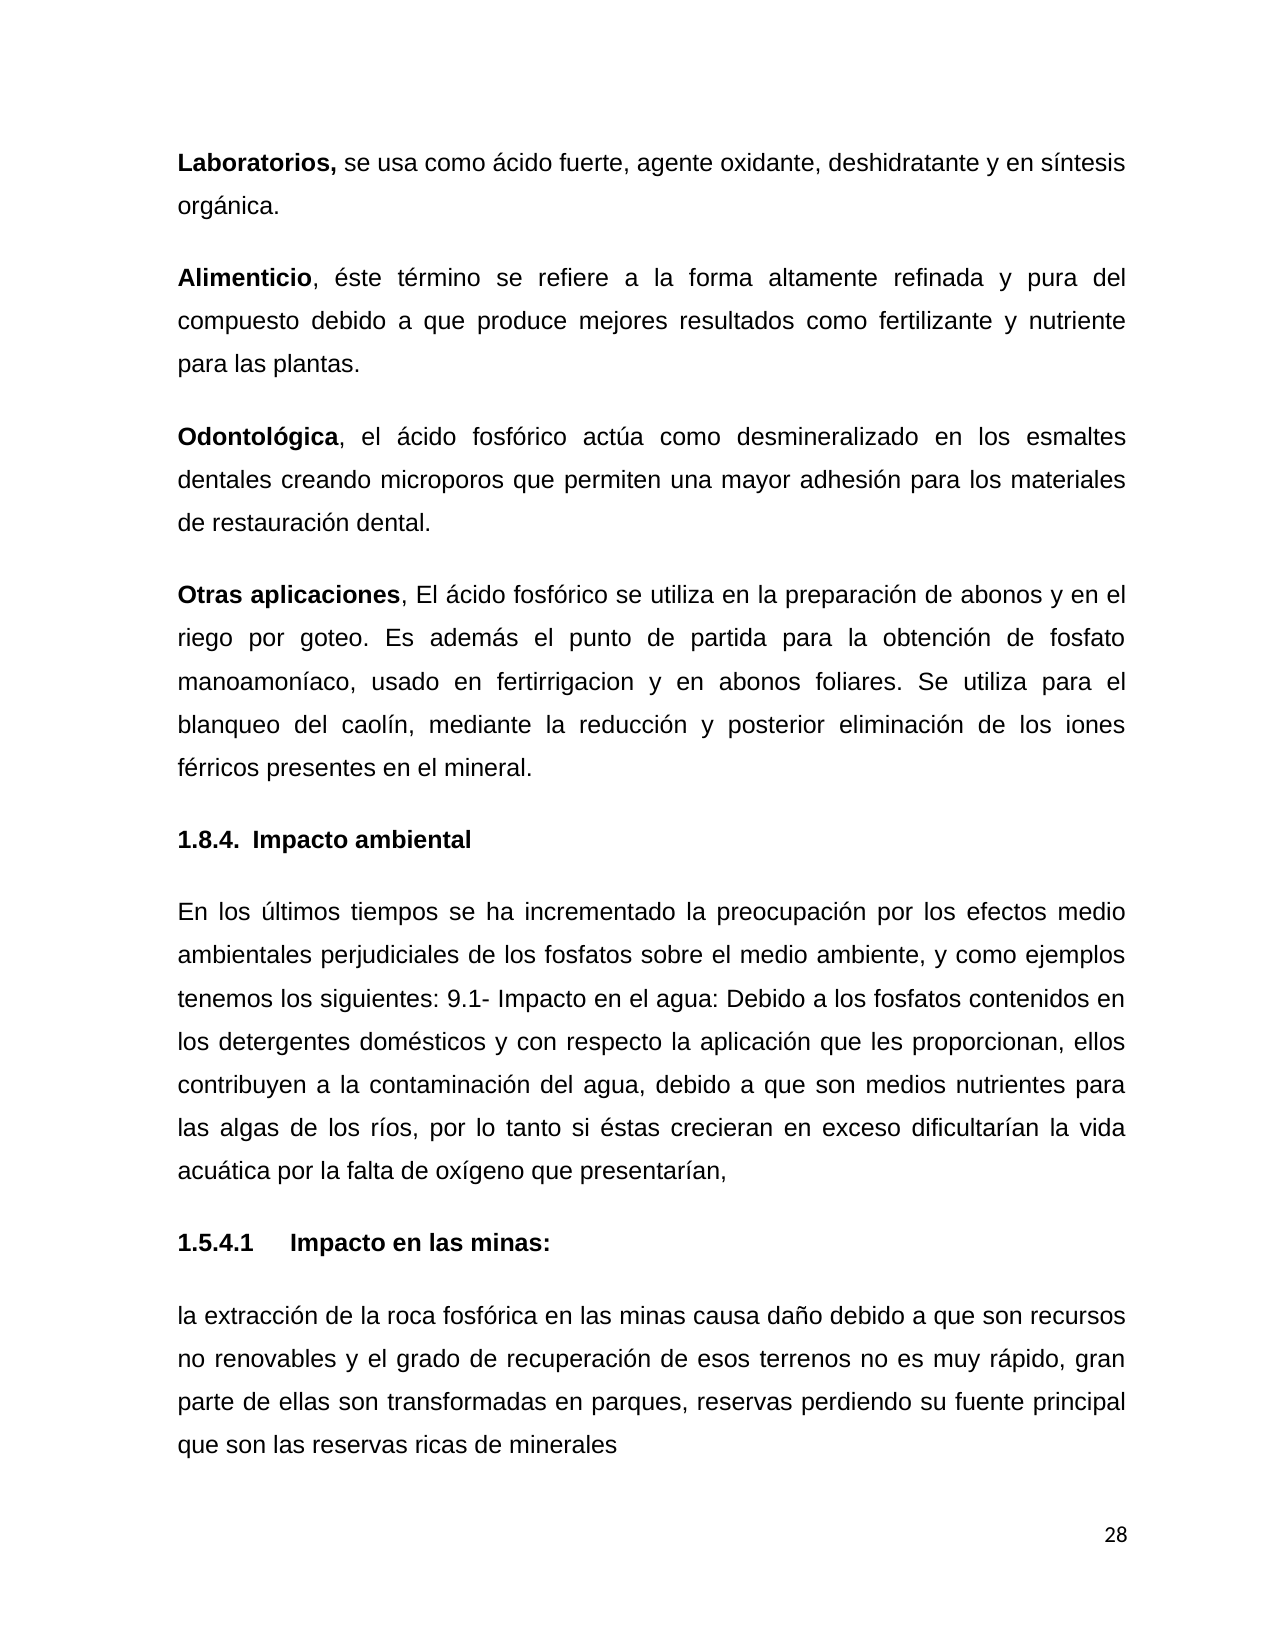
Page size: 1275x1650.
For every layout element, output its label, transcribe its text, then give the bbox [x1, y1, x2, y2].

text En los últimos tiempos se ha incrementado la preocupación por los efectos medio ambientales perjudiciales de los fosfatos sobre el medio ambiente, y como ejemplos tenemos los siguientes: 9.1- Impacto en el agua: Debido a los fosfatos contenidos en los detergentes domésticos y con respecto la aplicación que les proporcionan, ellos contribuyen a la contaminación del agua, debido a que son medios nutrientes para las algas de los ríos, por lo tanto si éstas crecieran en exceso dificultarían la vida acuática por la falta de oxígeno que presentarían, [177, 897, 1127, 1185]
text Otras aplicaciones, El ácido fosfórico se utiliza en la preparación de abonos y en el riego por goteo. Es además el punto de partida para la obtención de fosfato manoamoníaco, usado en fertirrigacion y en abonos foliares. Se utiliza para el blanqueo del caolín, mediante la reducción y posterior eliminación de los iones férricos presentes en el mineral. [177, 580, 1127, 781]
text Laboratorios, se usa como ácido fuerte, agente oxidante, deshidratante y en síntesis orgánica. [177, 148, 1127, 219]
text la extracción de la roca fosfórica en las minas causa daño debido a que son recursos no renovables y el grado de recuperación de esos terrenos no es muy rápido, gran parte de ellas son transformadas en parques, reservas perdiendo su fuente principal que son las reservas ricas de minerales [177, 1301, 1127, 1459]
text Alimenticio, éste término se refiere a la forma altamente refinada y pura del compuesto debido a que produce mejores resultados como fertilizante y nutriente para las plantas. [177, 263, 1127, 378]
list Impacto en las minas: [177, 1228, 1127, 1257]
text Odontológica, el ácido fosfórico actúa como desmineralizado en los esmaltes dentales creando microporos que permiten una mayor adhesión para los materiales de restauración dental. [177, 422, 1127, 537]
list Impacto ambiental [177, 825, 1127, 854]
